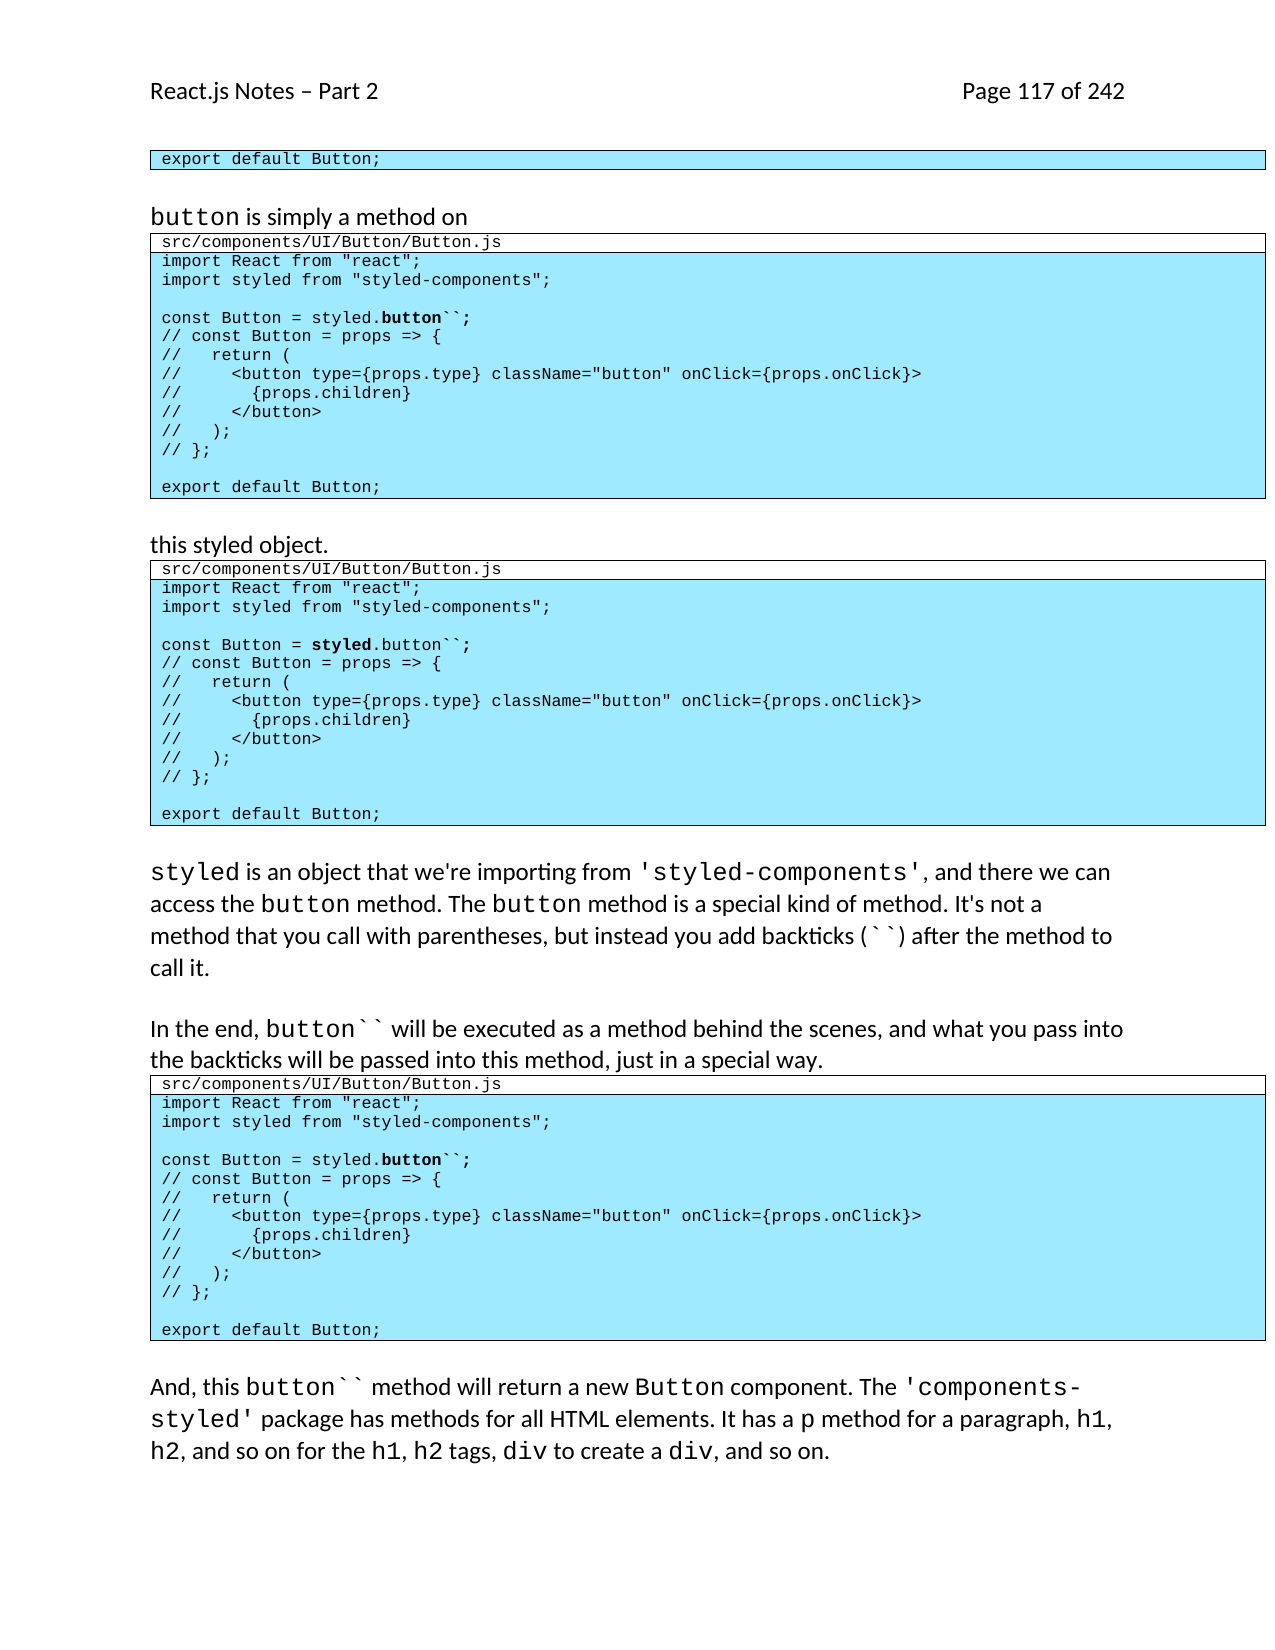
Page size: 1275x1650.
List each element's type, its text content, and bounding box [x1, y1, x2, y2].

text And, this button`` method will return a new Button component. The 'components-styled' package has methods for all HTML elements. It has a p method for a paragraph, h1, h2, and so on for the h1, h2 tags, div to create a div, and so on. [150, 1372, 1125, 1467]
text button is simply a method on [150, 201, 1125, 233]
table_header src/components/UI/Button/Button.js [151, 561, 1265, 579]
text this styled object. [150, 529, 1125, 560]
text styled is an object that we're importing from 'styled-components', and there we can access the button method. The button method is a special kind of method. It's not a method that you call with parentheses, but instead you add backticks (``) after the method to call it. [150, 856, 1125, 982]
table_header src/components/UI/Button/Button.js [151, 1076, 1265, 1094]
text In the end, button`` will be executed as a method behind the scenes, and what you pass into the backticks will be passed into this method, just in a special way. [150, 1013, 1125, 1075]
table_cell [151, 151, 1265, 169]
table_header src/components/UI/Button/Button.js [151, 234, 1265, 252]
